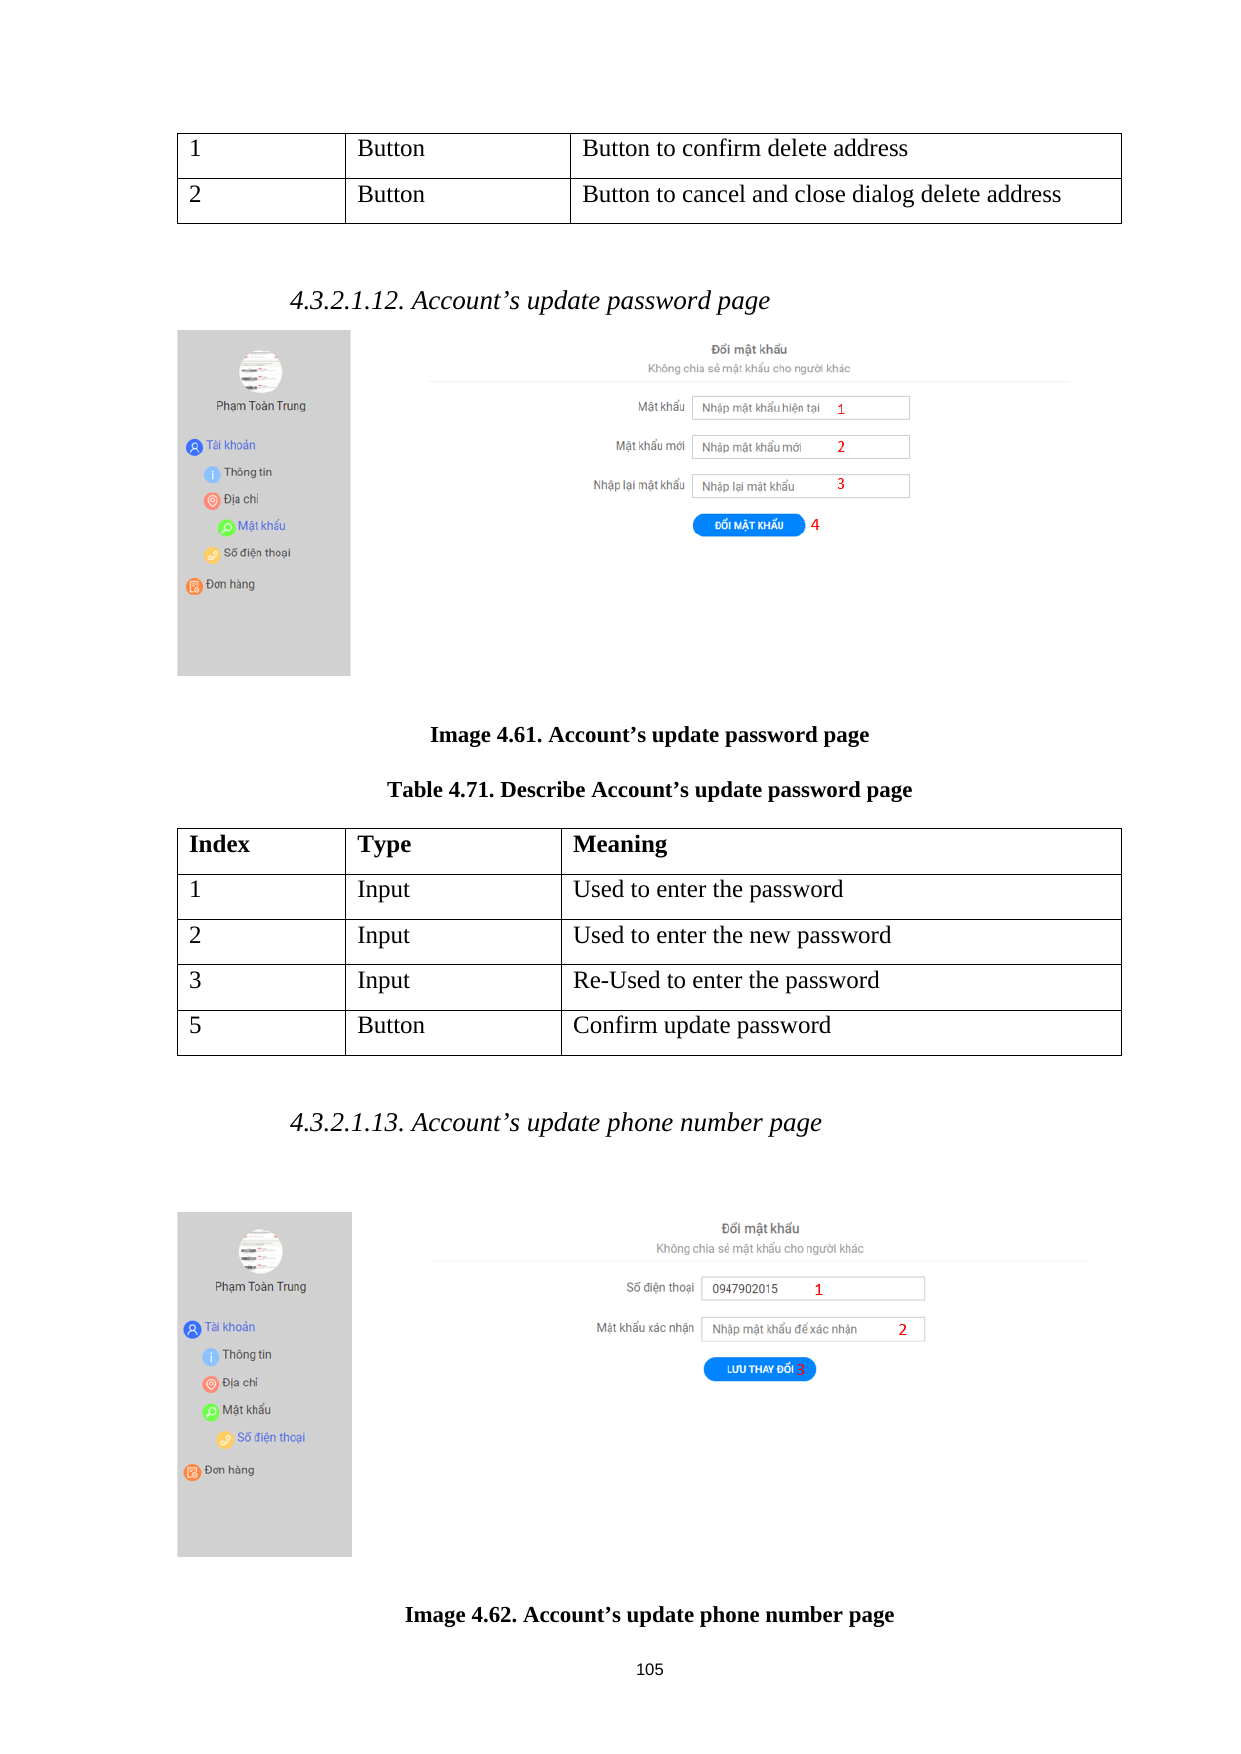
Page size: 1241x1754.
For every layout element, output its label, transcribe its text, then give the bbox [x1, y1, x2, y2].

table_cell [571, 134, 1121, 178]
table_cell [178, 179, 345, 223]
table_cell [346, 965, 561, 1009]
subtitle Account’s update phone number page [290, 1106, 1122, 1137]
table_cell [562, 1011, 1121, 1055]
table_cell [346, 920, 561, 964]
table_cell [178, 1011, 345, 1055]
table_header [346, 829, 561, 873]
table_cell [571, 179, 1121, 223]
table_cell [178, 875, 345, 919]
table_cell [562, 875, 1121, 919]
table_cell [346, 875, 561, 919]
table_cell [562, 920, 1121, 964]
picture [177, 1212, 1123, 1557]
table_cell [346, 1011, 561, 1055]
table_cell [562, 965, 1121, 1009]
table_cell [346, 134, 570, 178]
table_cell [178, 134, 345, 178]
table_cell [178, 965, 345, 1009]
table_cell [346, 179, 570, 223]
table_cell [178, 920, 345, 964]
picture [177, 330, 1123, 676]
subtitle Account’s update password page [290, 284, 1122, 315]
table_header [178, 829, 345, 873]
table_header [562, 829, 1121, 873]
